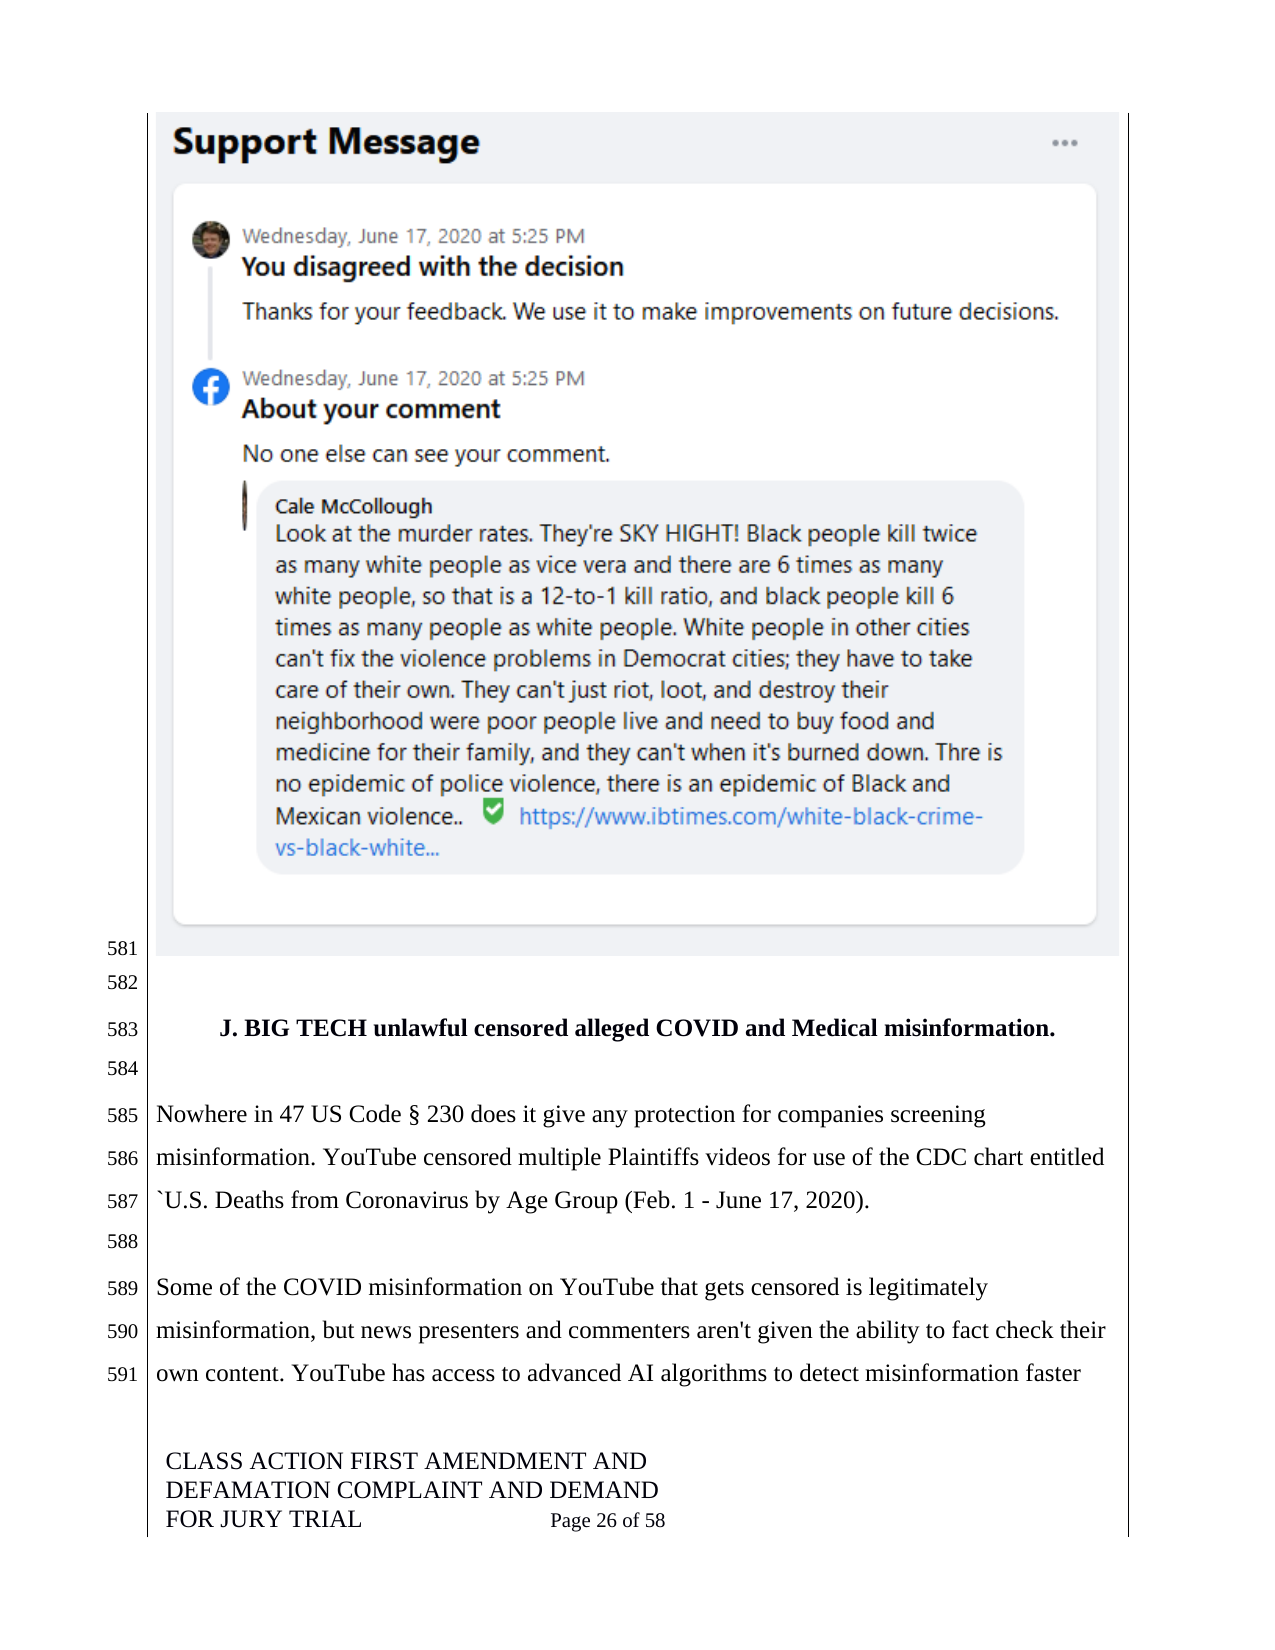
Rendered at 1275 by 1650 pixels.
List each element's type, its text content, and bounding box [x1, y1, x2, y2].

text Nowhere in 47 US Code § 230 does it give any protection for companies screening misinformation. YouTube censored multiple Plaintiffs videos for use of the CDC chart entitled `U.S. Deaths from Coronavirus by Age Group (Feb. 1 - June 17, 2020). [156, 1099, 1119, 1214]
picture [155, 112, 1120, 956]
subtitle J. BIG TECH unlawful censored alleged COVID and Medical misinformation. [156, 1013, 1119, 1042]
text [156, 1272, 1119, 1387]
